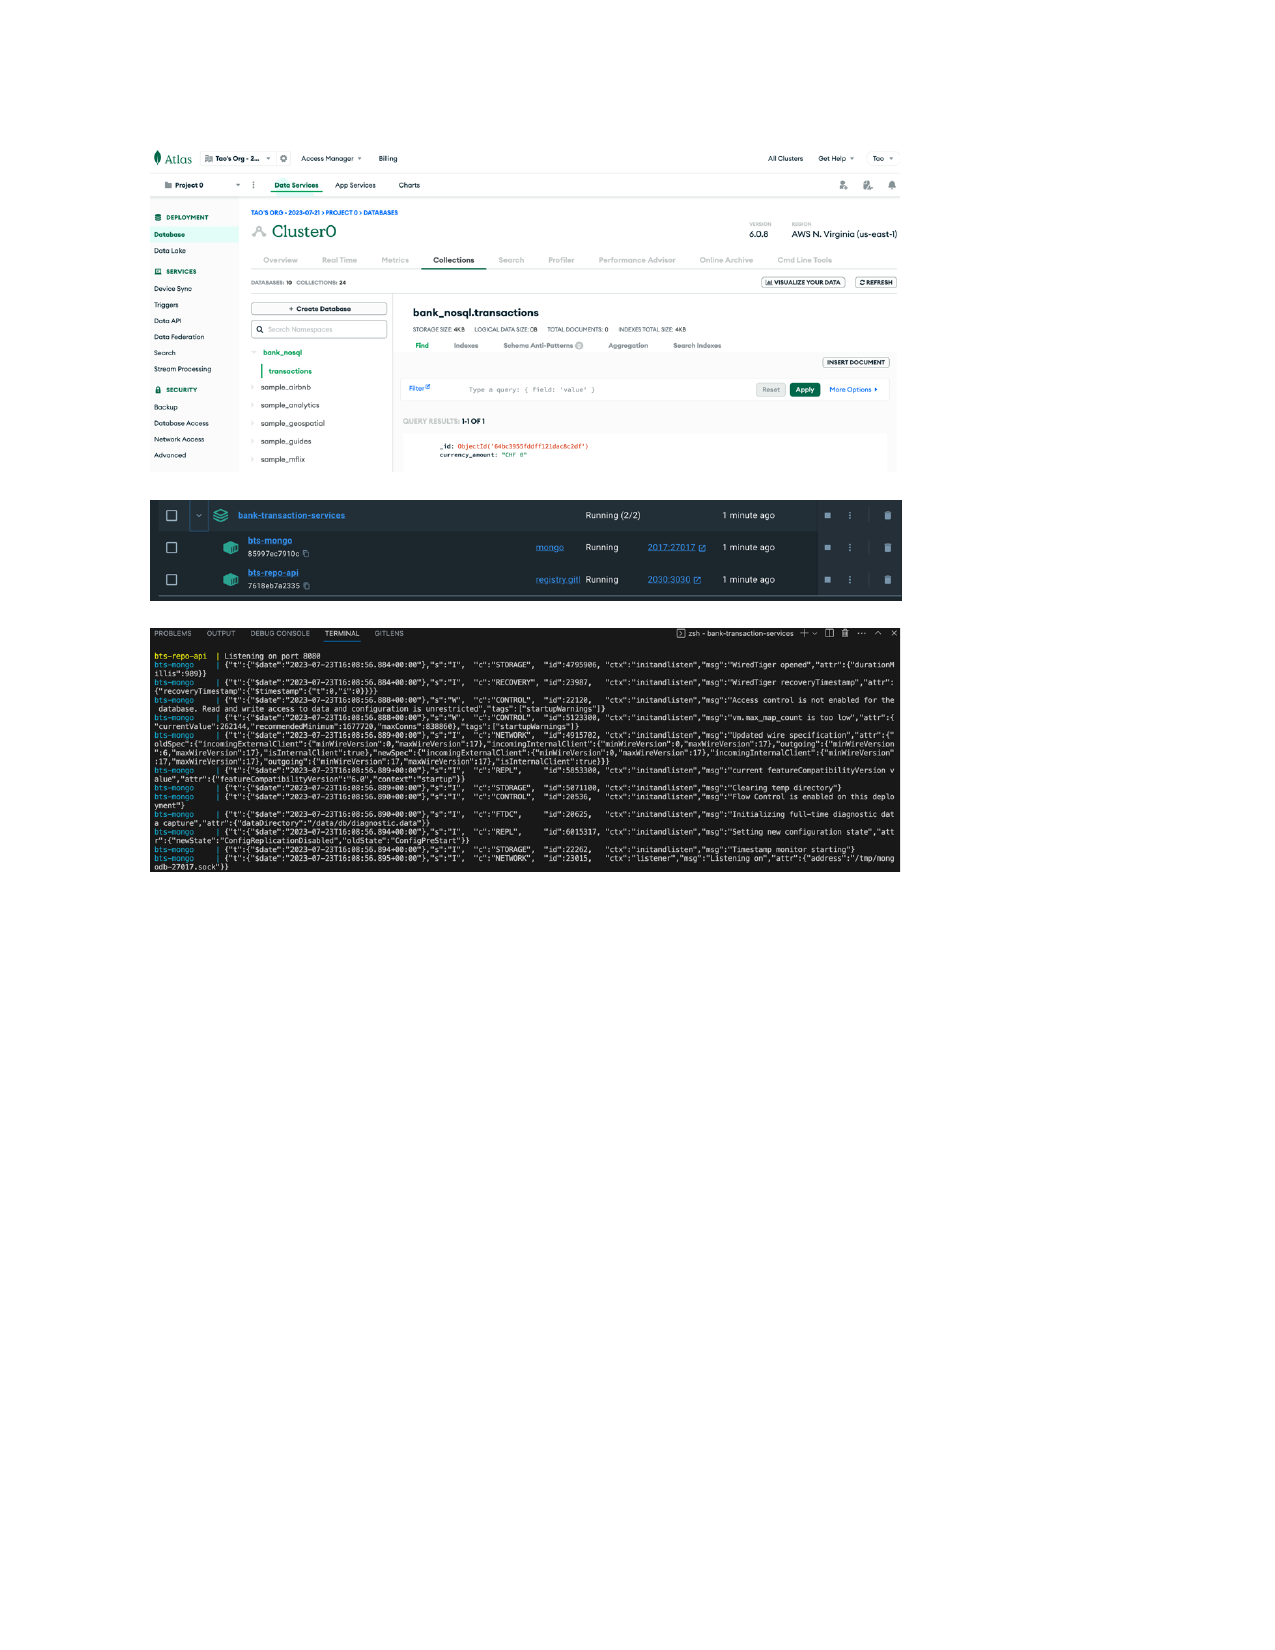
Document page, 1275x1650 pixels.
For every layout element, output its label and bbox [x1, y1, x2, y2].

picture [150, 628, 901, 872]
picture [150, 500, 902, 601]
picture [150, 150, 901, 472]
